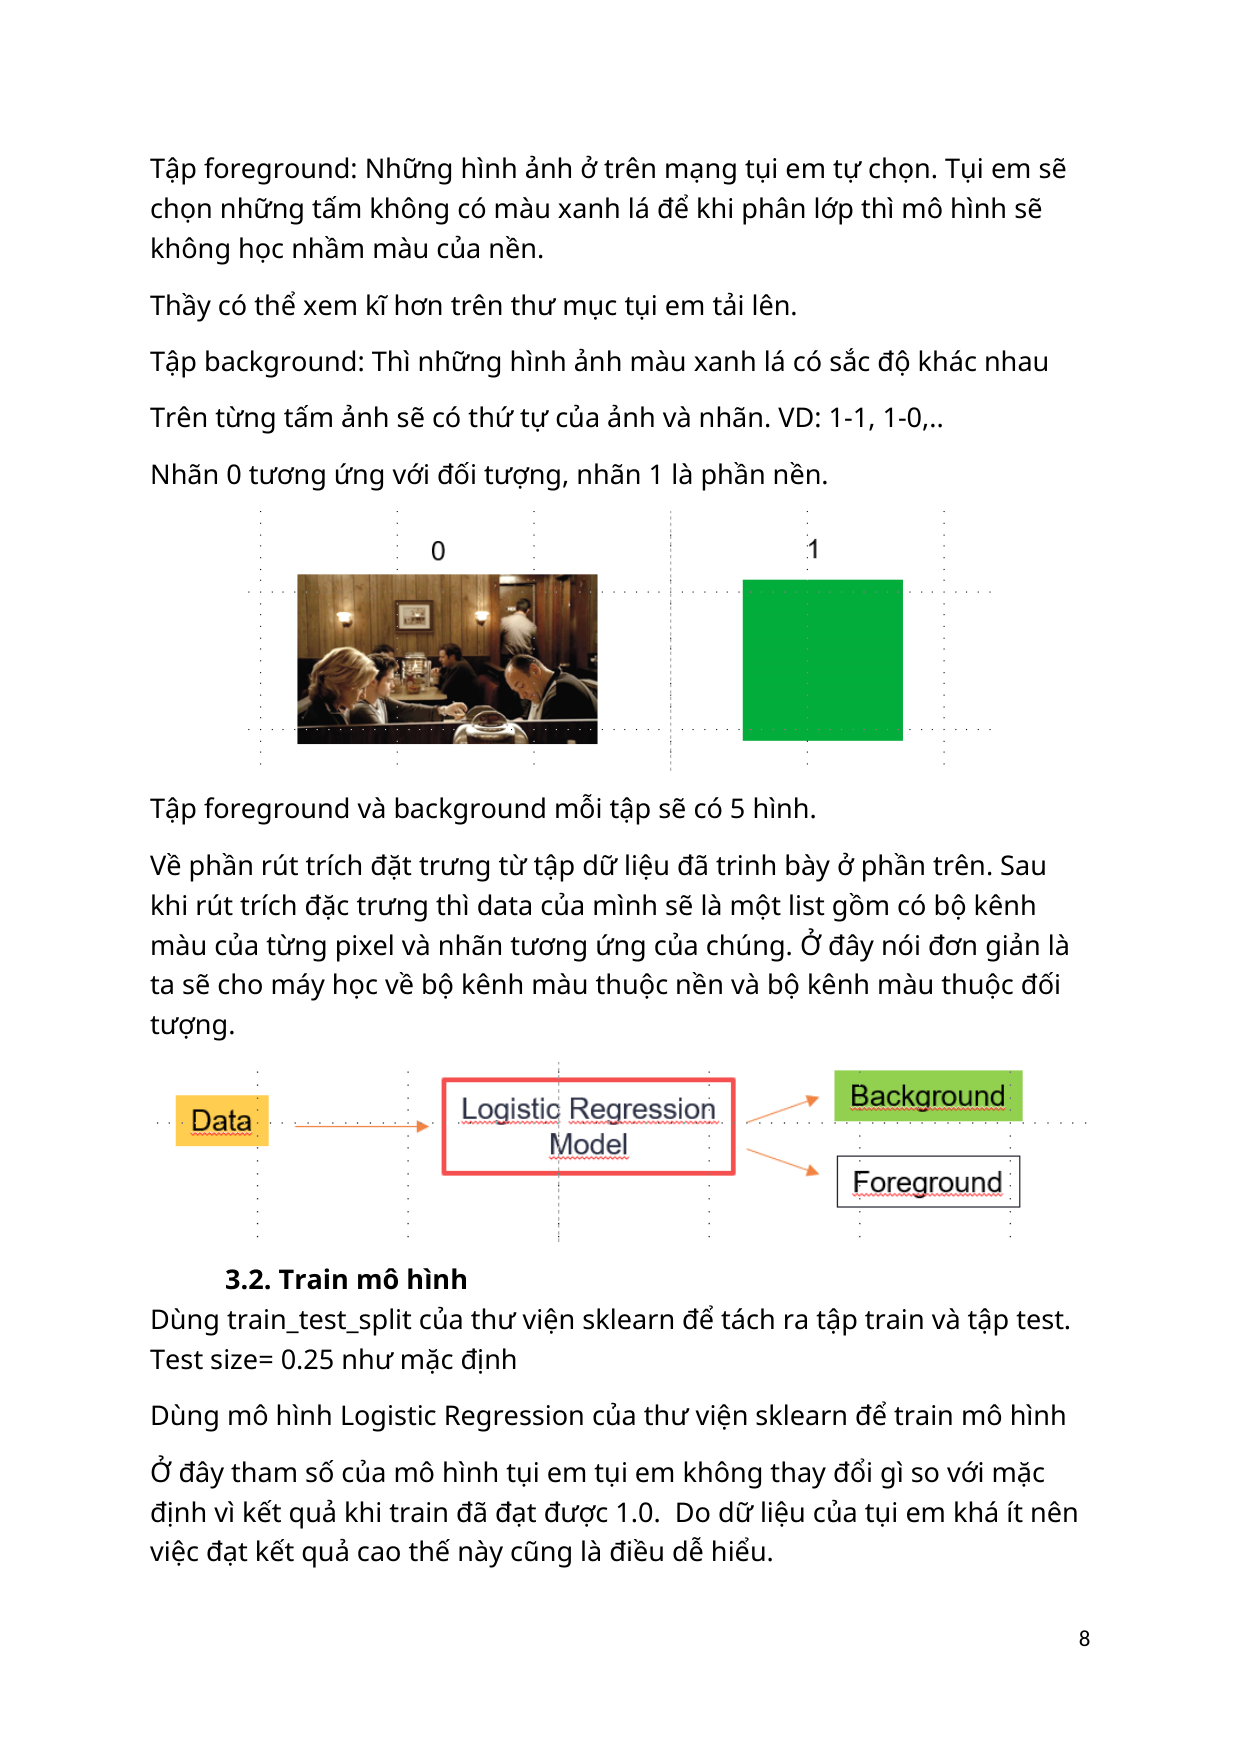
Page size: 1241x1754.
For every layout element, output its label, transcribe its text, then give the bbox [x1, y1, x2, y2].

text Nhãn 0 tương ứng với đối tượng, nhãn 1 là phần nền. [150, 455, 1090, 492]
text Về phần rút trích đặt trưng từ tập dữ liệu đã trinh bày ở phần trên. Sau khi rút trích đặc trưng thì data của mình sẽ là một list gồm có bộ kênh màu của từng pixel và nhãn tương ứng của chúng. Ở đây nói đơn giản là ta sẽ cho máy học về bộ kênh màu thuộc nền và bộ kênh màu thuộc đối tượng. [150, 846, 1090, 1042]
text Trên từng tấm ảnh sẽ có thứ tự của ảnh và nhãn. VD: 1-1, 1-0,.. [150, 399, 1090, 436]
text Dùng train_test_split của thư viện sklearn để tách ra tập train và tập test. Test size= 0.25 như mặc định [150, 1301, 1090, 1377]
text Ở đây tham số của mô hình tụi em tụi em không thay đổi gì so với mặc định vì kết quả khi train đã đạt được 1.0. Do dữ liệu của tụi em khá ít nên việc đạt kết quả cao thế này cũng là điều dễ hiểu. [150, 1453, 1090, 1570]
text Tập background: Thì những hình ảnh màu xanh lá có sắc độ khác nhau [150, 342, 1090, 379]
text Thầy có thể xem kĩ hơn trên thư mục tụi em tải lên. [150, 286, 1090, 323]
text Dùng mô hình Logistic Regression của thư viện sklearn để train mô hình [150, 1397, 1090, 1434]
text Tập foreground và background mỗi tập sẽ có 5 hình. [150, 790, 1090, 827]
text Tập foreground: Những hình ảnh ở trên mạng tụi em tự chọn. Tụi em sẽ chọn những tấm không có màu xanh lá để khi phân lớp thì mô hình sẽ không học nhầm màu của nền. [150, 150, 1090, 266]
picture [243, 511, 997, 772]
subtitle 3.2. Train mô hình [225, 1261, 1090, 1298]
picture [150, 1062, 1091, 1242]
